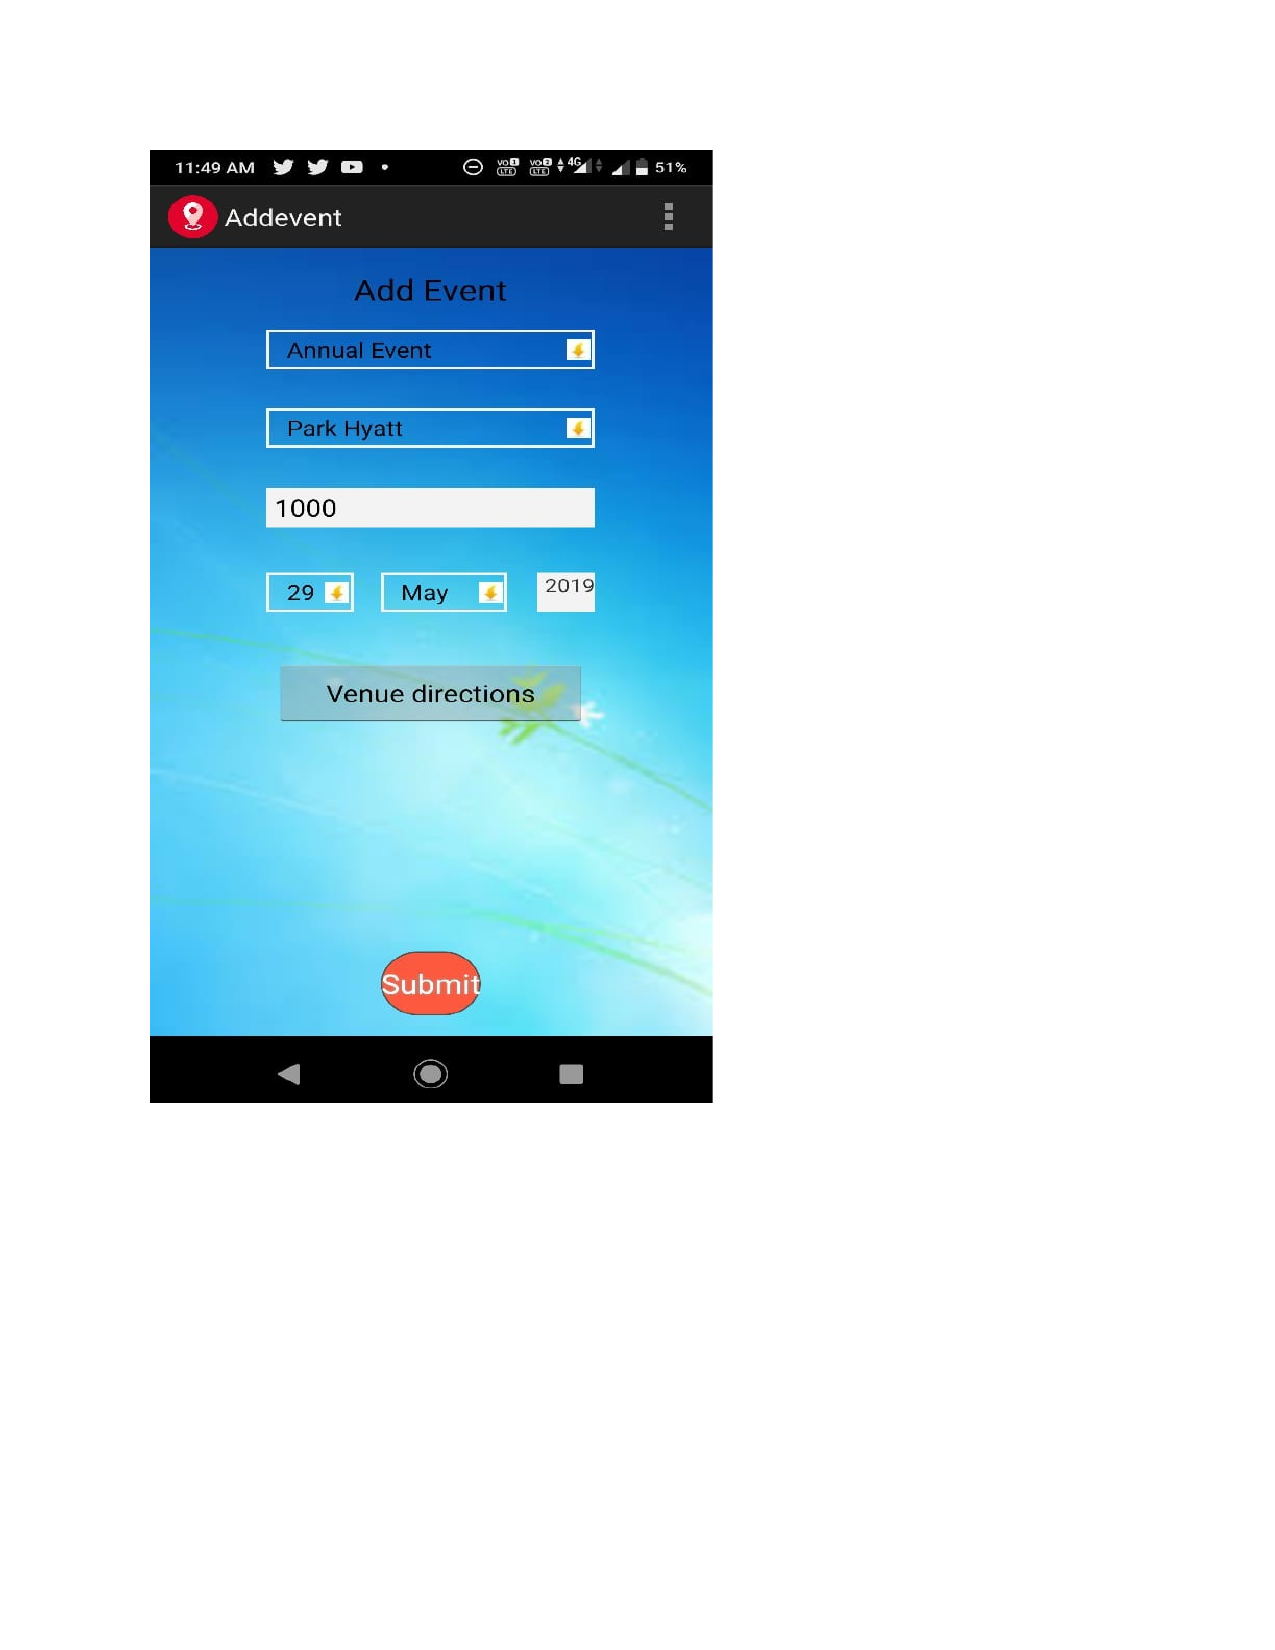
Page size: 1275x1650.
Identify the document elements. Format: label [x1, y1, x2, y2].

picture [150, 150, 713, 1103]
